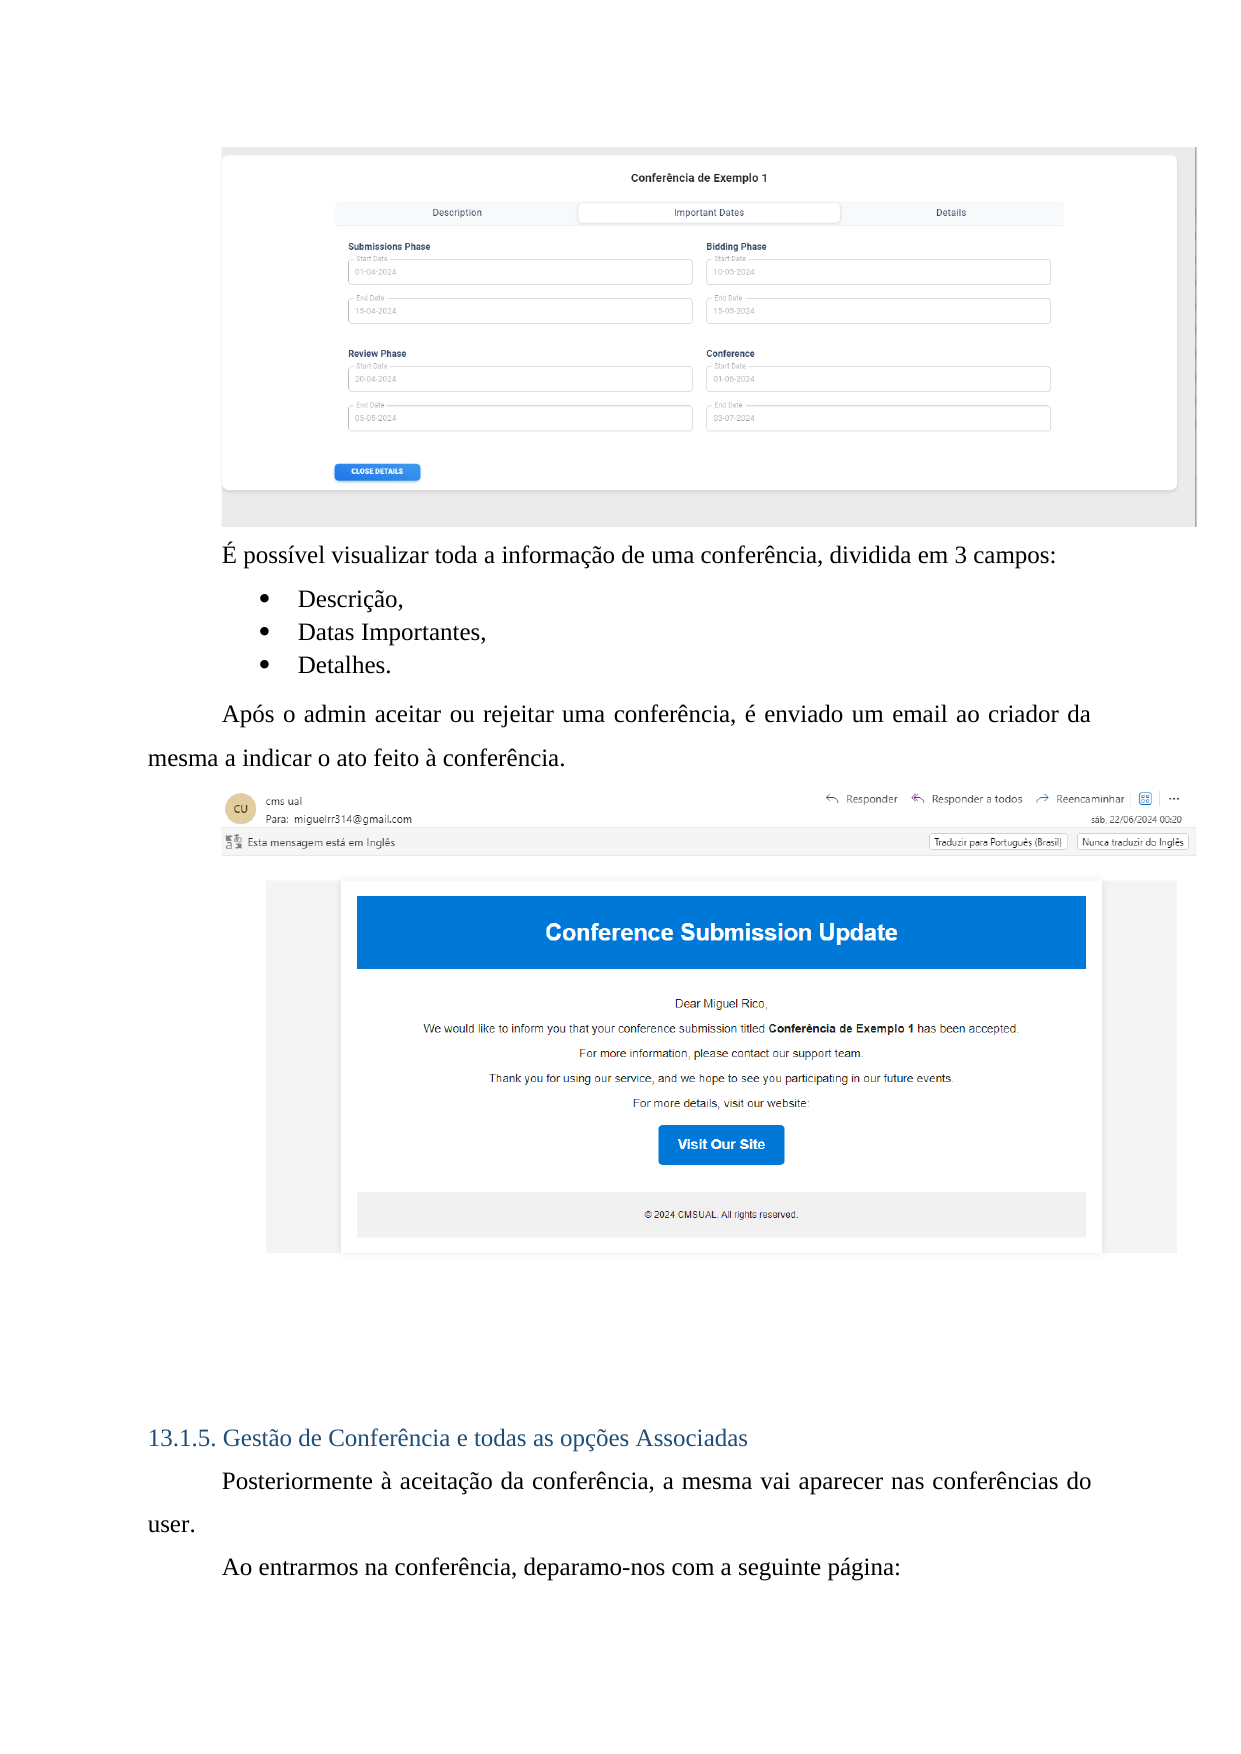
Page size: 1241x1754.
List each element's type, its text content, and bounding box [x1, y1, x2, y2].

text É possível visualizar toda a informação de uma conferência, dividida em 3 campos: [148, 541, 1092, 569]
list Detalhes. [260, 650, 1092, 678]
list Descrição, [260, 584, 1092, 612]
text Ao entrarmos na conferência, deparamo-nos com a seguinte página: [148, 1552, 1092, 1581]
picture [221, 785, 1197, 1276]
text Após o admin aceitar ou rejeitar uma conferência, é enviado um email ao criador da mesma a indicar o ato feito à conferência. [148, 699, 1092, 771]
text Posteriormente à aceitação da conferência, a mesma vai aparecer nas conferências do user. [148, 1466, 1092, 1538]
list Datas Importantes, [260, 617, 1092, 646]
subtitle Gestão de Conferência e todas as opções Associadas [148, 1423, 1092, 1452]
picture [221, 147, 1197, 527]
